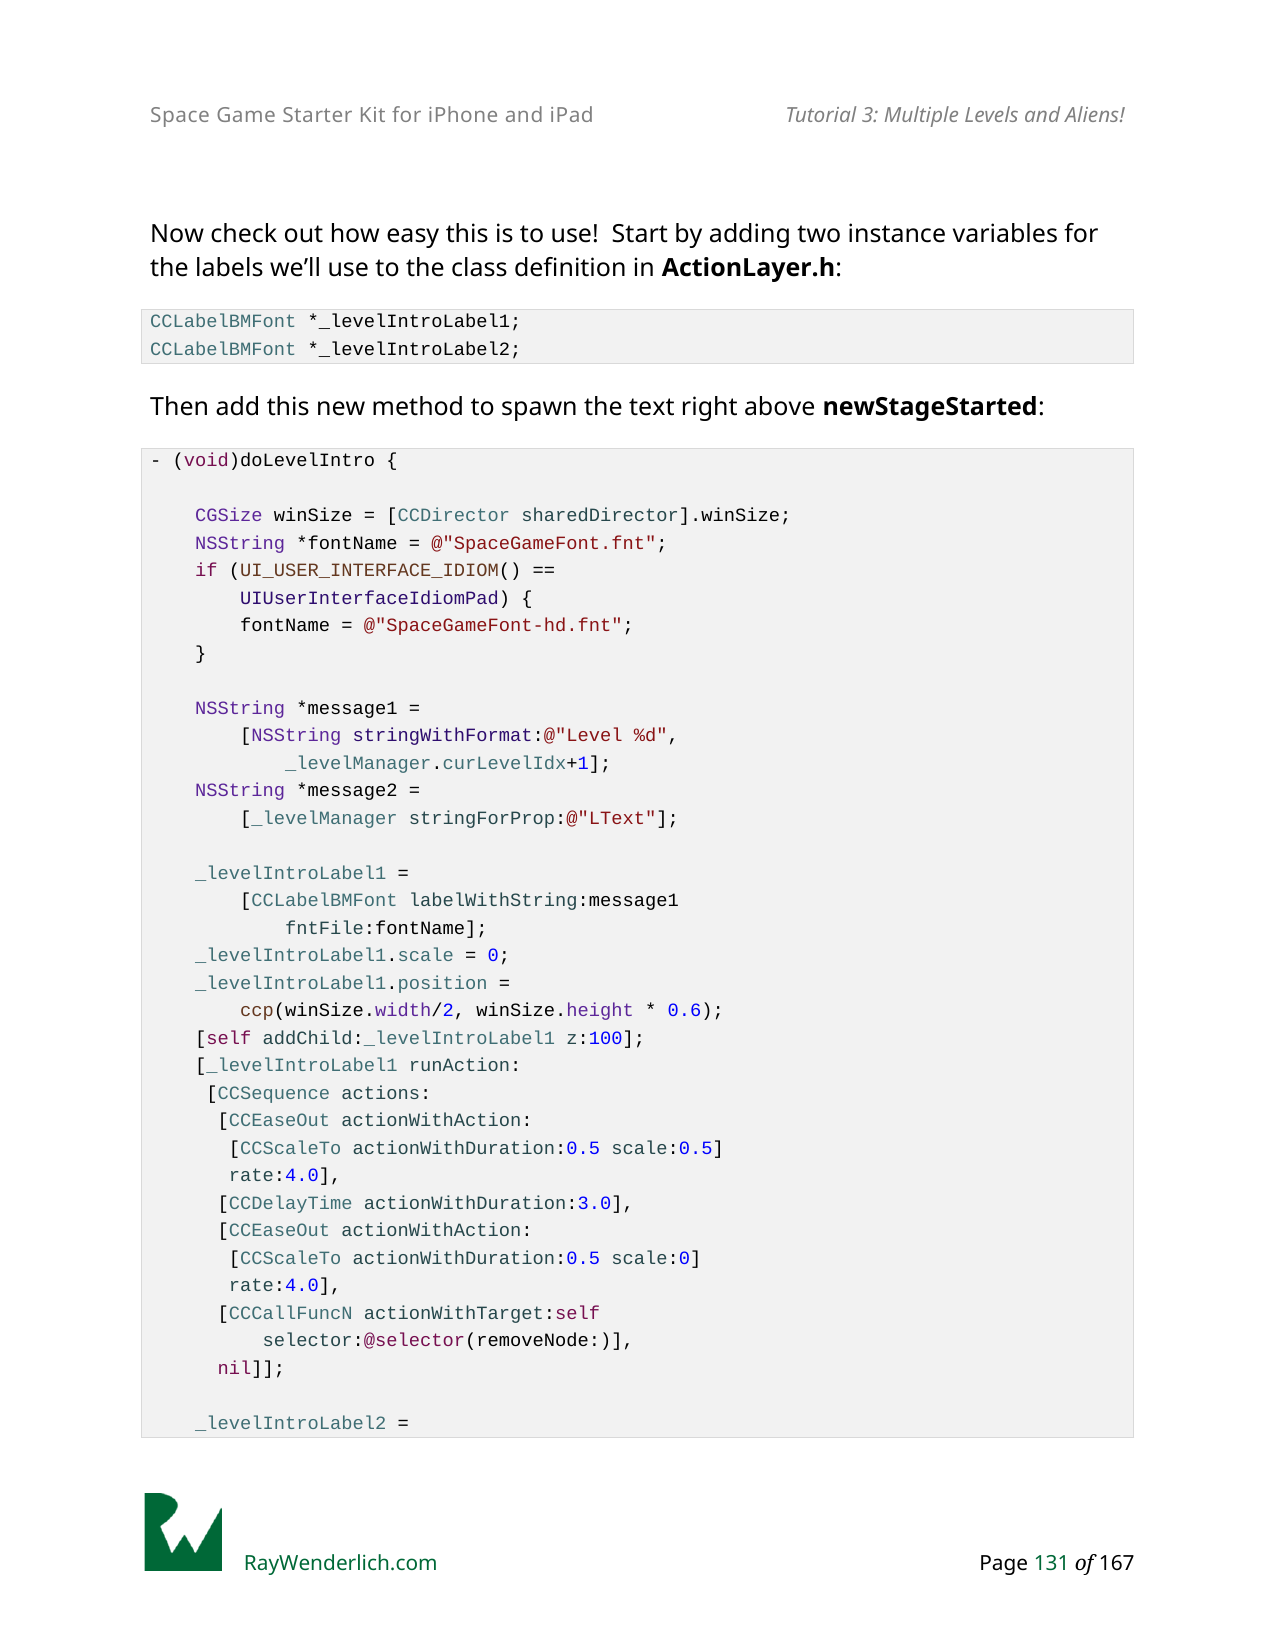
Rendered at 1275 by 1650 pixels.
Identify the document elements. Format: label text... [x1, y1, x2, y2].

text [CCSequence actions: [142, 1080, 1133, 1105]
text UIUserInterfaceIdiomPad) { [142, 585, 1133, 610]
text [CCDelayTime actionWithDuration:3.0], [142, 1190, 1133, 1215]
text rate:4.0], [142, 1273, 1133, 1297]
text if (UI_USER_INTERFACE_IDIOM() == [142, 558, 1133, 582]
text } [142, 640, 1133, 665]
text CGSize winSize = [CCDirector sharedDirector].winSize; [142, 503, 1133, 527]
text _levelIntroLabel1 = [142, 860, 1133, 885]
text CCLabelBMFont *_levelIntroLabel1; [142, 310, 1133, 333]
text selector:@selector(removeNode:)], [142, 1328, 1133, 1352]
text [CCScaleTo actionWithDuration:0.5 scale:0] [142, 1245, 1133, 1270]
text [_levelManager stringForProp:@"LText"]; [142, 805, 1133, 830]
text _levelManager.curLevelIdx+1]; [142, 750, 1133, 775]
text CCLabelBMFont *_levelIntroLabel2; [142, 336, 1133, 363]
text ccp(winSize.width/2, winSize.height * 0.6); [142, 998, 1133, 1022]
text _levelIntroLabel1.scale = 0; [142, 943, 1133, 967]
text [CCScaleTo actionWithDuration:0.5 scale:0.5] [142, 1135, 1133, 1160]
text _levelIntroLabel1.position = [142, 970, 1133, 995]
text - (void)doLevelIntro { [142, 449, 1133, 472]
text [CCEaseOut actionWithAction: [142, 1108, 1133, 1132]
text [CCLabelBMFont labelWithString:message1 [142, 888, 1133, 912]
text nil]]; [142, 1355, 1133, 1380]
text [NSString stringWithFormat:@"Level %d", [142, 723, 1133, 747]
text [self addChild:_levelIntroLabel1 z:100]; [142, 1025, 1133, 1050]
picture [144, 1493, 222, 1571]
text NSString *fontName = @"SpaceGameFont.fnt"; [142, 530, 1133, 555]
text Now check out how easy this is to use! Start by adding two instance variables for the labels we’ll use to the class definition in ActionLayer.h: [150, 216, 1125, 284]
text [CCEaseOut actionWithAction: [142, 1218, 1133, 1242]
text [CCCallFuncN actionWithTarget:self [142, 1300, 1133, 1325]
text [_levelIntroLabel1 runAction: [142, 1053, 1133, 1077]
text fntFile:fontName]; [142, 915, 1133, 940]
text NSString *message1 = [142, 695, 1133, 720]
text _levelIntroLabel2 = [142, 1410, 1133, 1437]
text NSString *message2 = [142, 778, 1133, 802]
text rate:4.0], [142, 1163, 1133, 1187]
text Then add this new method to spawn the text right above newStageStarted: [150, 389, 1125, 423]
text fontName = @"SpaceGameFont-hd.fnt"; [142, 613, 1133, 637]
